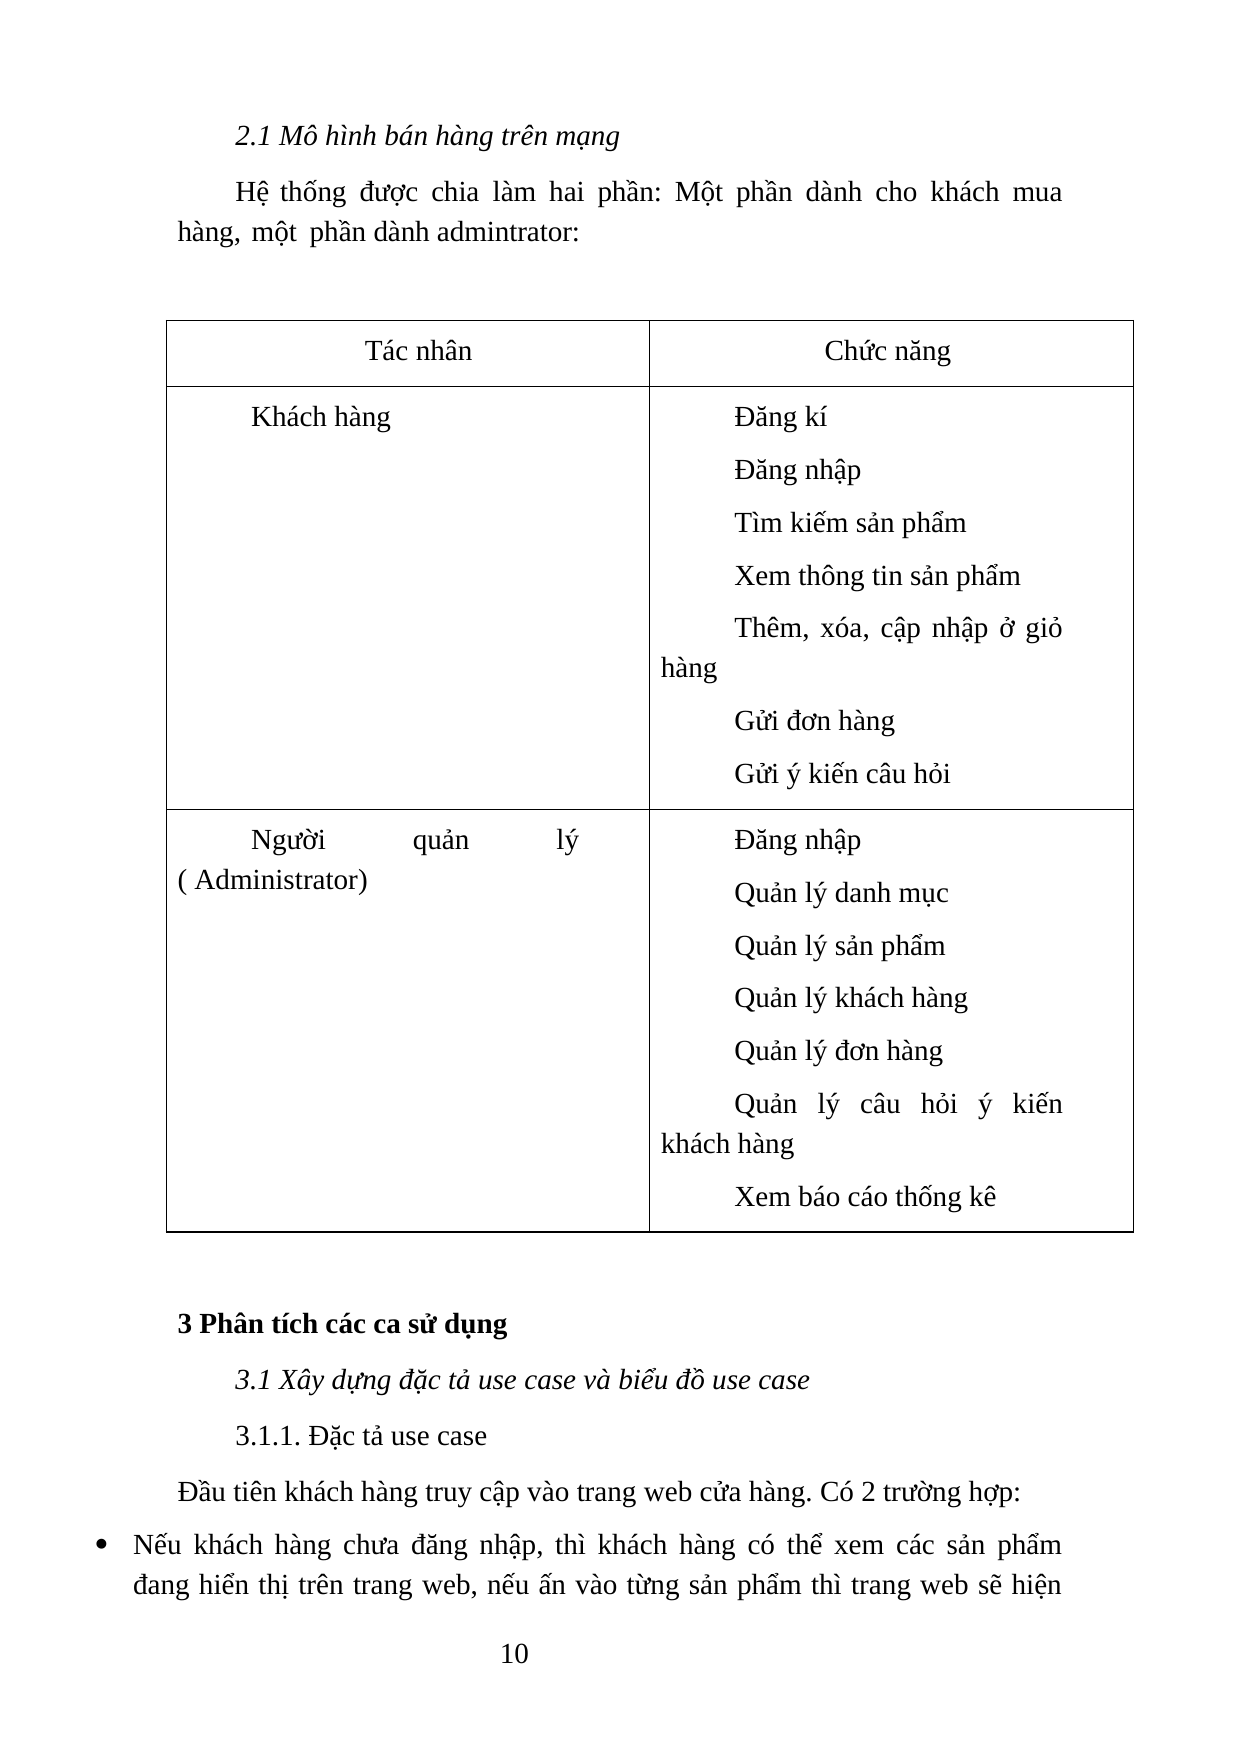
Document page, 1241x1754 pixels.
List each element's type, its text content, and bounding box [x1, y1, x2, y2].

table_cell Đăng nhập Quản lý danh mục Quản lý sản phẩm Quản lý khách hàng Quản lý đơn hàng Quản lý câu hỏi ý kiến khách hàng Xem báo cáo thống kê [650, 810, 1133, 1231]
table_header Chức năng [650, 321, 1133, 386]
table_cell Đăng kí Đăng nhập Tìm kiếm sản phẩm Xem thông tin sản phẩm Thêm, xóa, cập nhập ở giỏ hàng Gửi đơn hàng Gửi ý kiến câu hỏi [650, 387, 1133, 809]
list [96, 1527, 1063, 1601]
subtitle 3 Phân tích các ca sử dụng [177, 1306, 1063, 1339]
subtitle 3.1.1. Đặc tả use case [177, 1418, 1063, 1452]
table_header Tác nhân [167, 321, 649, 386]
table_cell Người quản lý ( Administrator) [167, 810, 649, 1231]
table_cell Khách hàng [167, 387, 649, 809]
subtitle 2.1 Mô hình bán hàng trên mạng [177, 118, 1063, 152]
text Hệ thống được chia làm hai phần: Một phần dành cho khách mua hàng, một phần dành admintrator: [177, 174, 1063, 248]
text Đầu tiên khách hàng truy cập vào trang web cửa hàng. Có 2 trường hợp: [177, 1474, 1063, 1508]
subtitle 3.1 Xây dựng đặc tả use case và biểu đồ use case [177, 1362, 1063, 1396]
